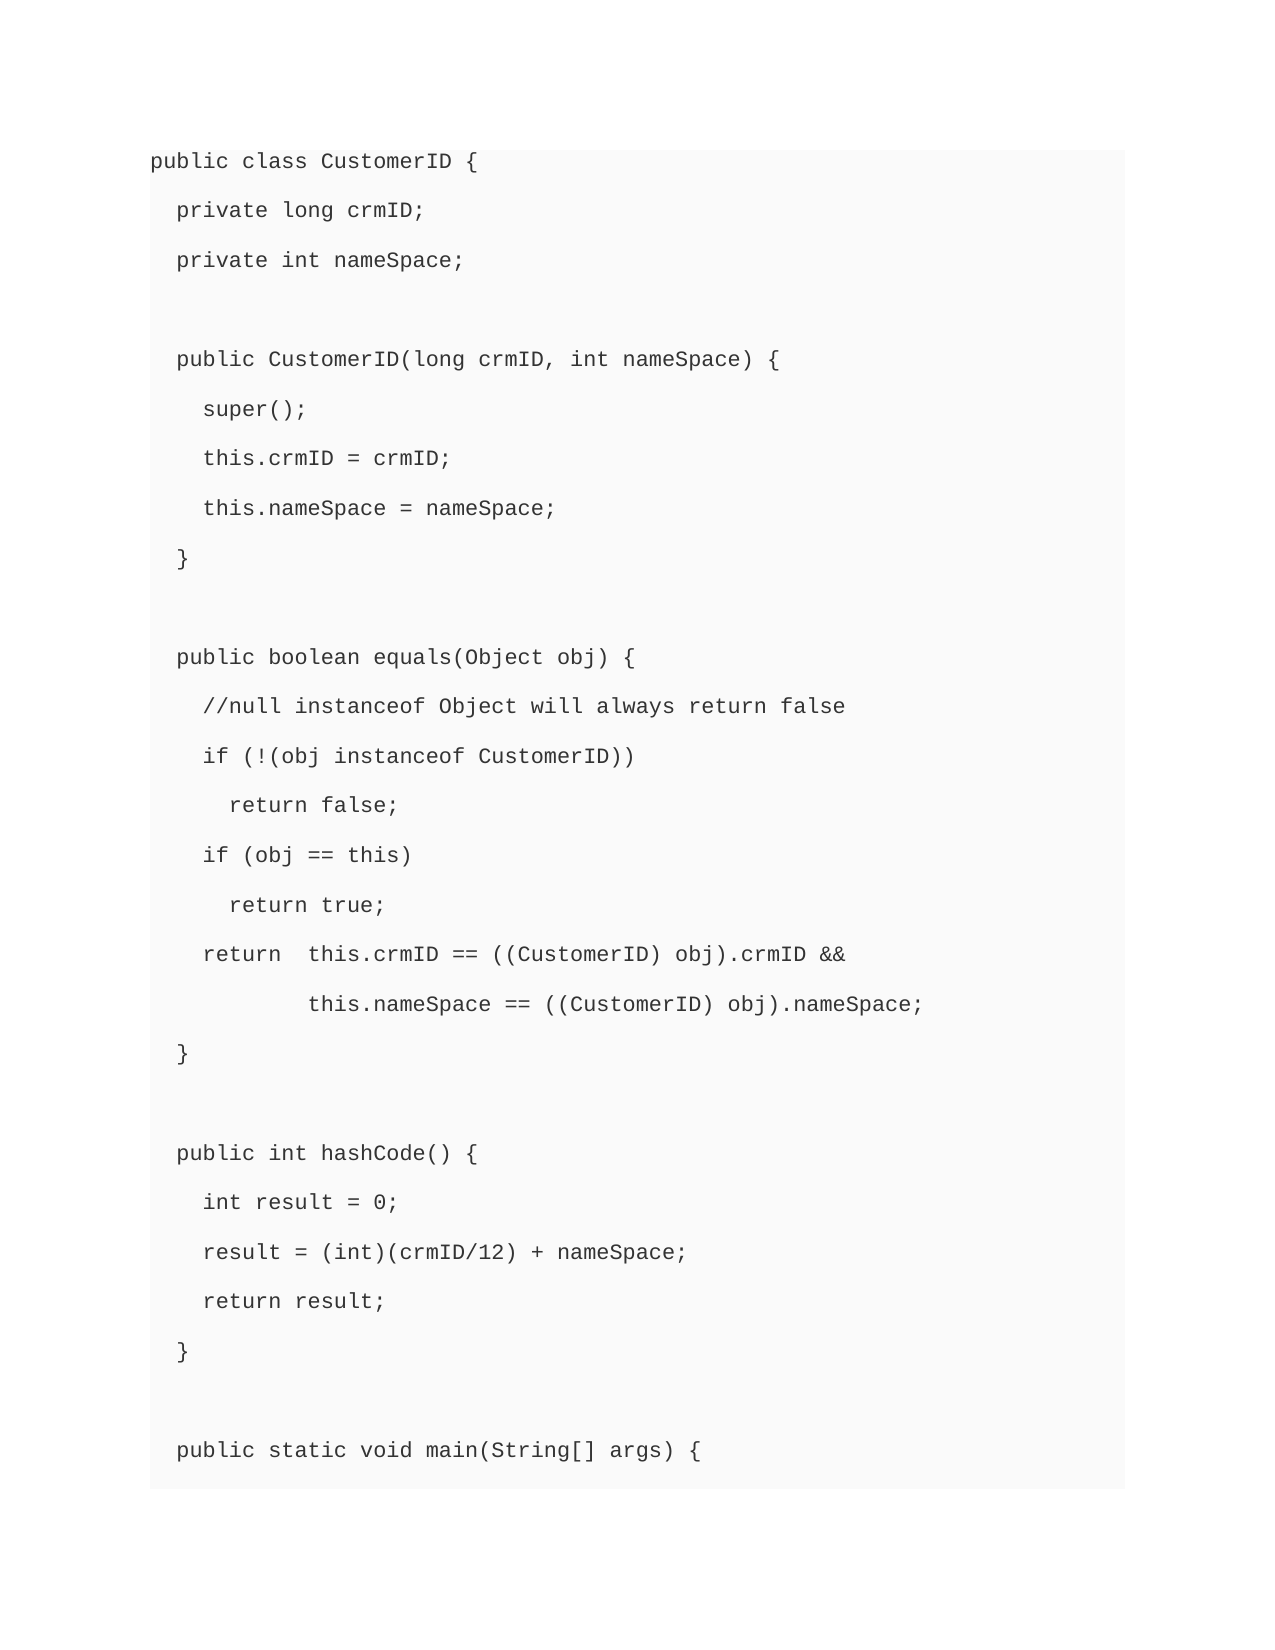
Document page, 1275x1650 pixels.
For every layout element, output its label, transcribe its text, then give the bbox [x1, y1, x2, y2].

text } [150, 1340, 1125, 1365]
text } [150, 1042, 1125, 1067]
text if (!(obj instanceof CustomerID)) [150, 745, 1125, 770]
text public class CustomerID { [150, 150, 1125, 175]
text } [150, 547, 1125, 571]
text return result; [150, 1290, 1125, 1315]
text public int hashCode() { [150, 1142, 1125, 1166]
text int result = 0; [150, 1191, 1125, 1216]
text this.crmID = crmID; [150, 447, 1125, 472]
text return this.crmID == ((CustomerID) obj).crmID && [150, 943, 1125, 968]
text return false; [150, 794, 1125, 819]
text this.nameSpace == ((CustomerID) obj).nameSpace; [150, 993, 1125, 1018]
text this.nameSpace = nameSpace; [150, 497, 1125, 522]
text public static void main(String[] args) { [150, 1439, 1125, 1464]
text if (obj == this) [150, 844, 1125, 869]
text //null instanceof Object will always return false [150, 695, 1125, 720]
text return true; [150, 894, 1125, 918]
text super(); [150, 398, 1125, 423]
text private int nameSpace; [150, 249, 1125, 274]
text public CustomerID(long crmID, int nameSpace) { [150, 348, 1125, 373]
text result = (int)(crmID/12) + nameSpace; [150, 1241, 1125, 1266]
text private long crmID; [150, 199, 1125, 224]
text public boolean equals(Object obj) { [150, 646, 1125, 671]
